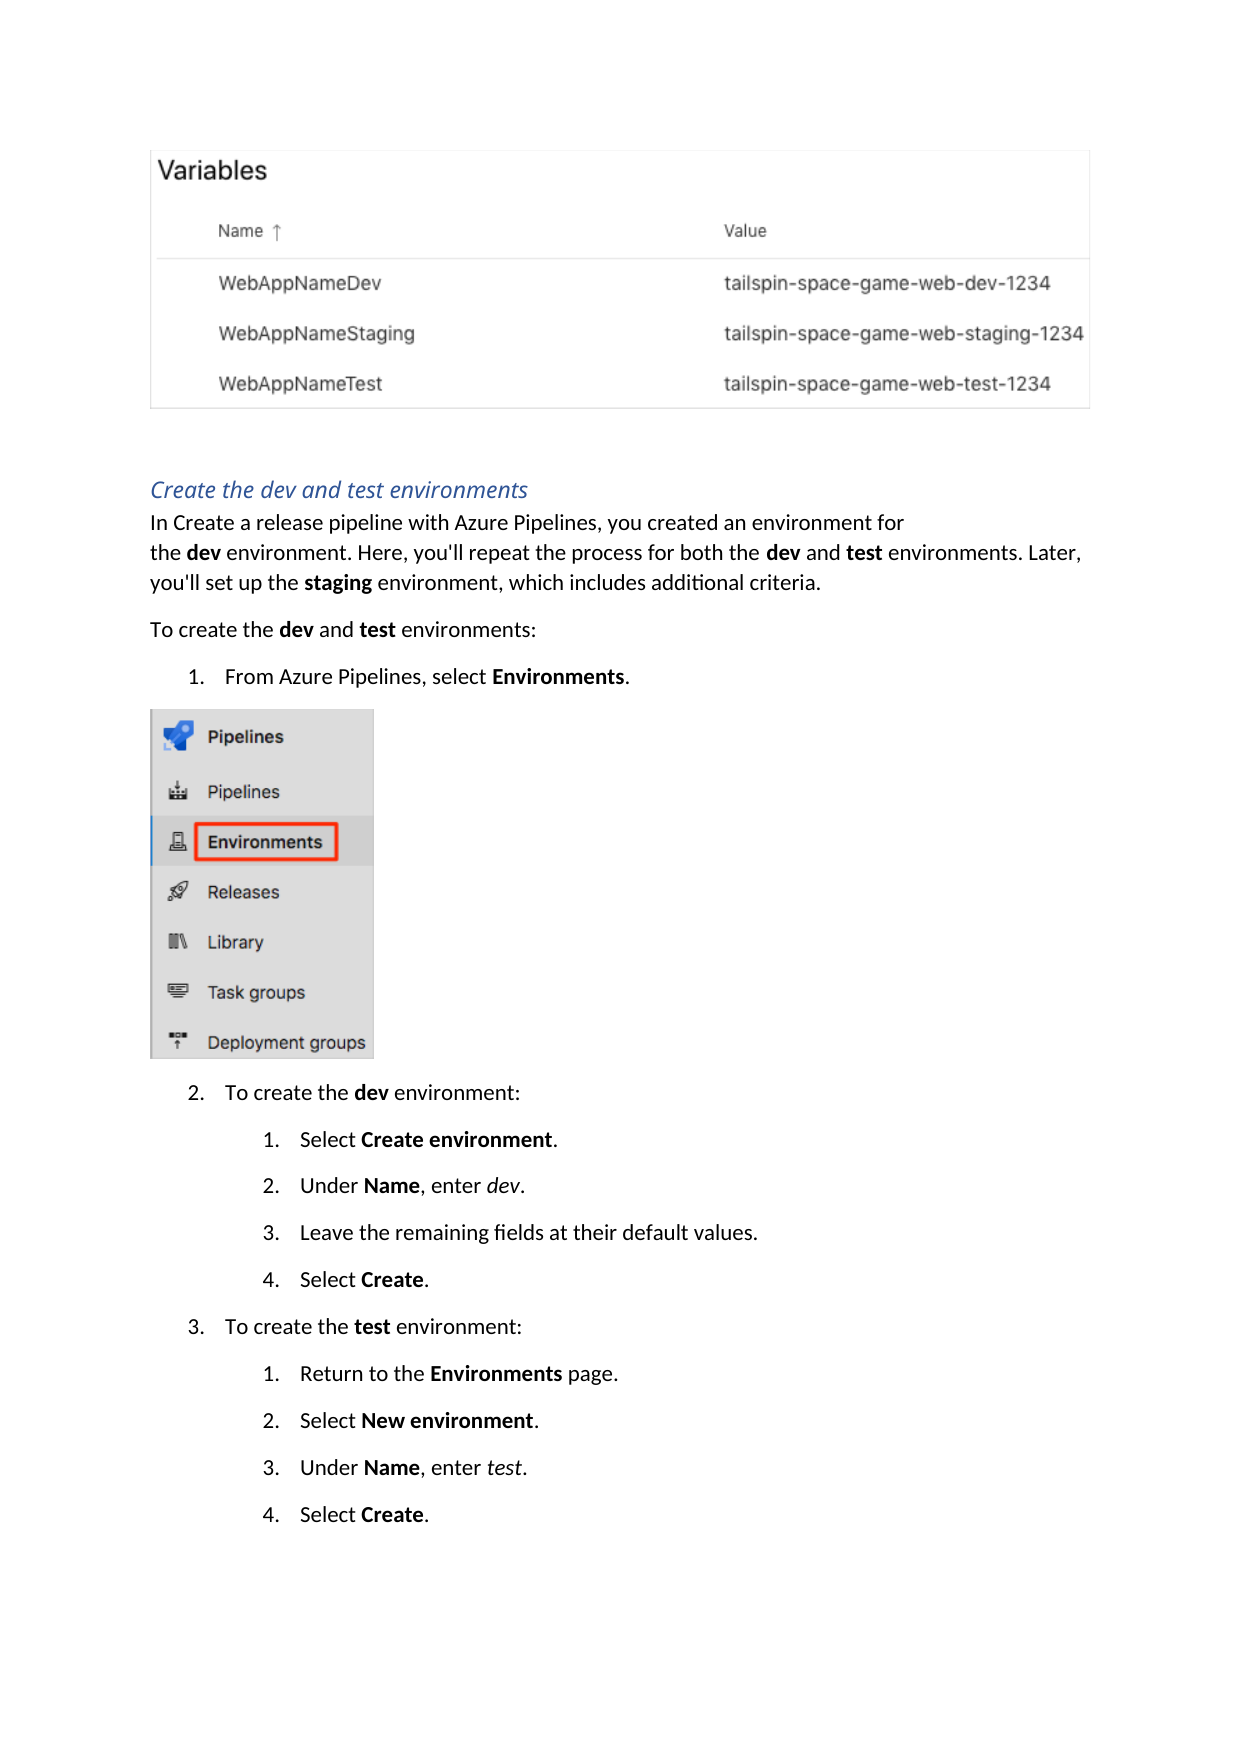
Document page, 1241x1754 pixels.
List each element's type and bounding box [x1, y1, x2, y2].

picture [150, 709, 374, 1059]
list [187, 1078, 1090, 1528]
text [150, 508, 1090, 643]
picture [150, 150, 1091, 409]
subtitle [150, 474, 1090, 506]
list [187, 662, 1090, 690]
